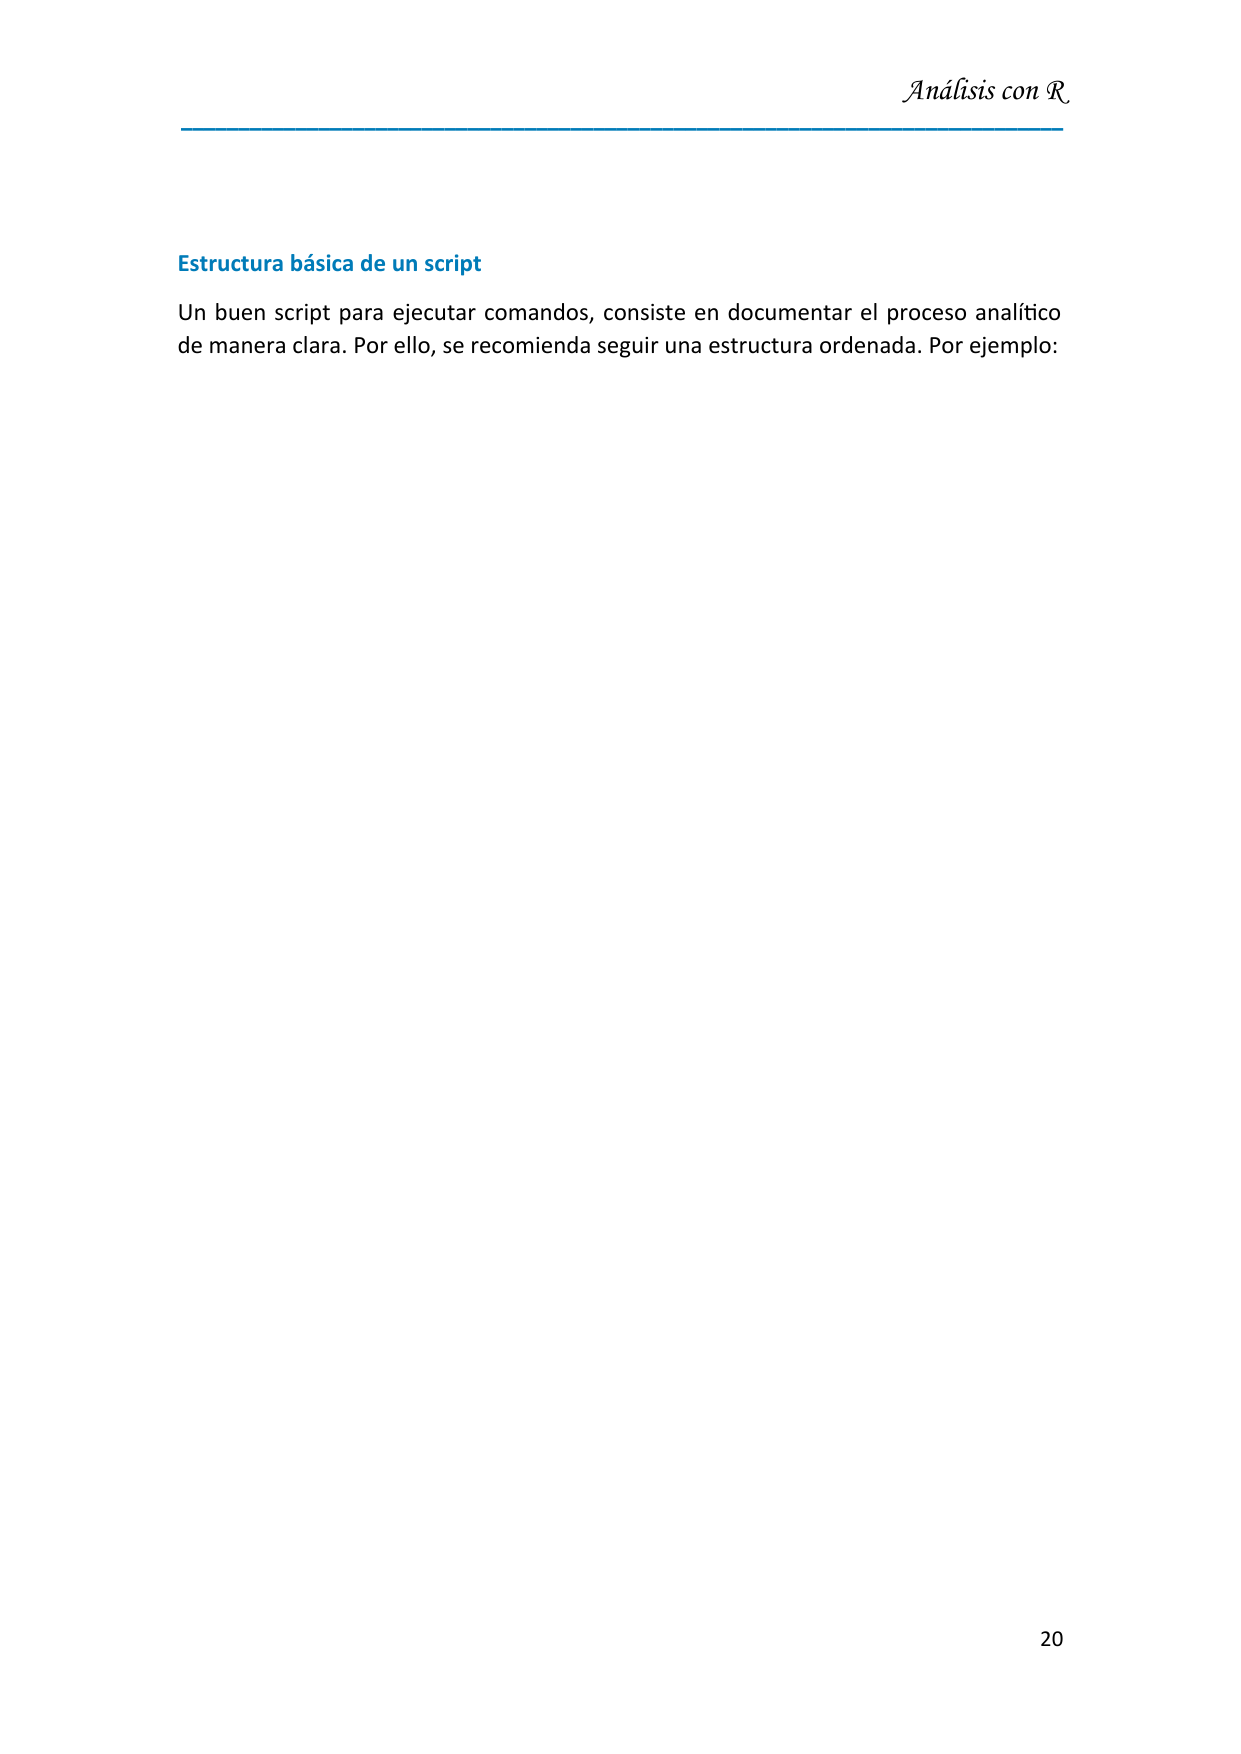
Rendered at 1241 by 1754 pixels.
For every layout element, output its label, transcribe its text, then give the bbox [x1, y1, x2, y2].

text Estructura básica de un script [177, 247, 1063, 277]
text Un buen script para ejecutar comandos, consiste en documentar el proceso analítico de manera clara. Por ello, se recomienda seguir una estructura ordenada. Por ejemplo: [177, 296, 1063, 360]
